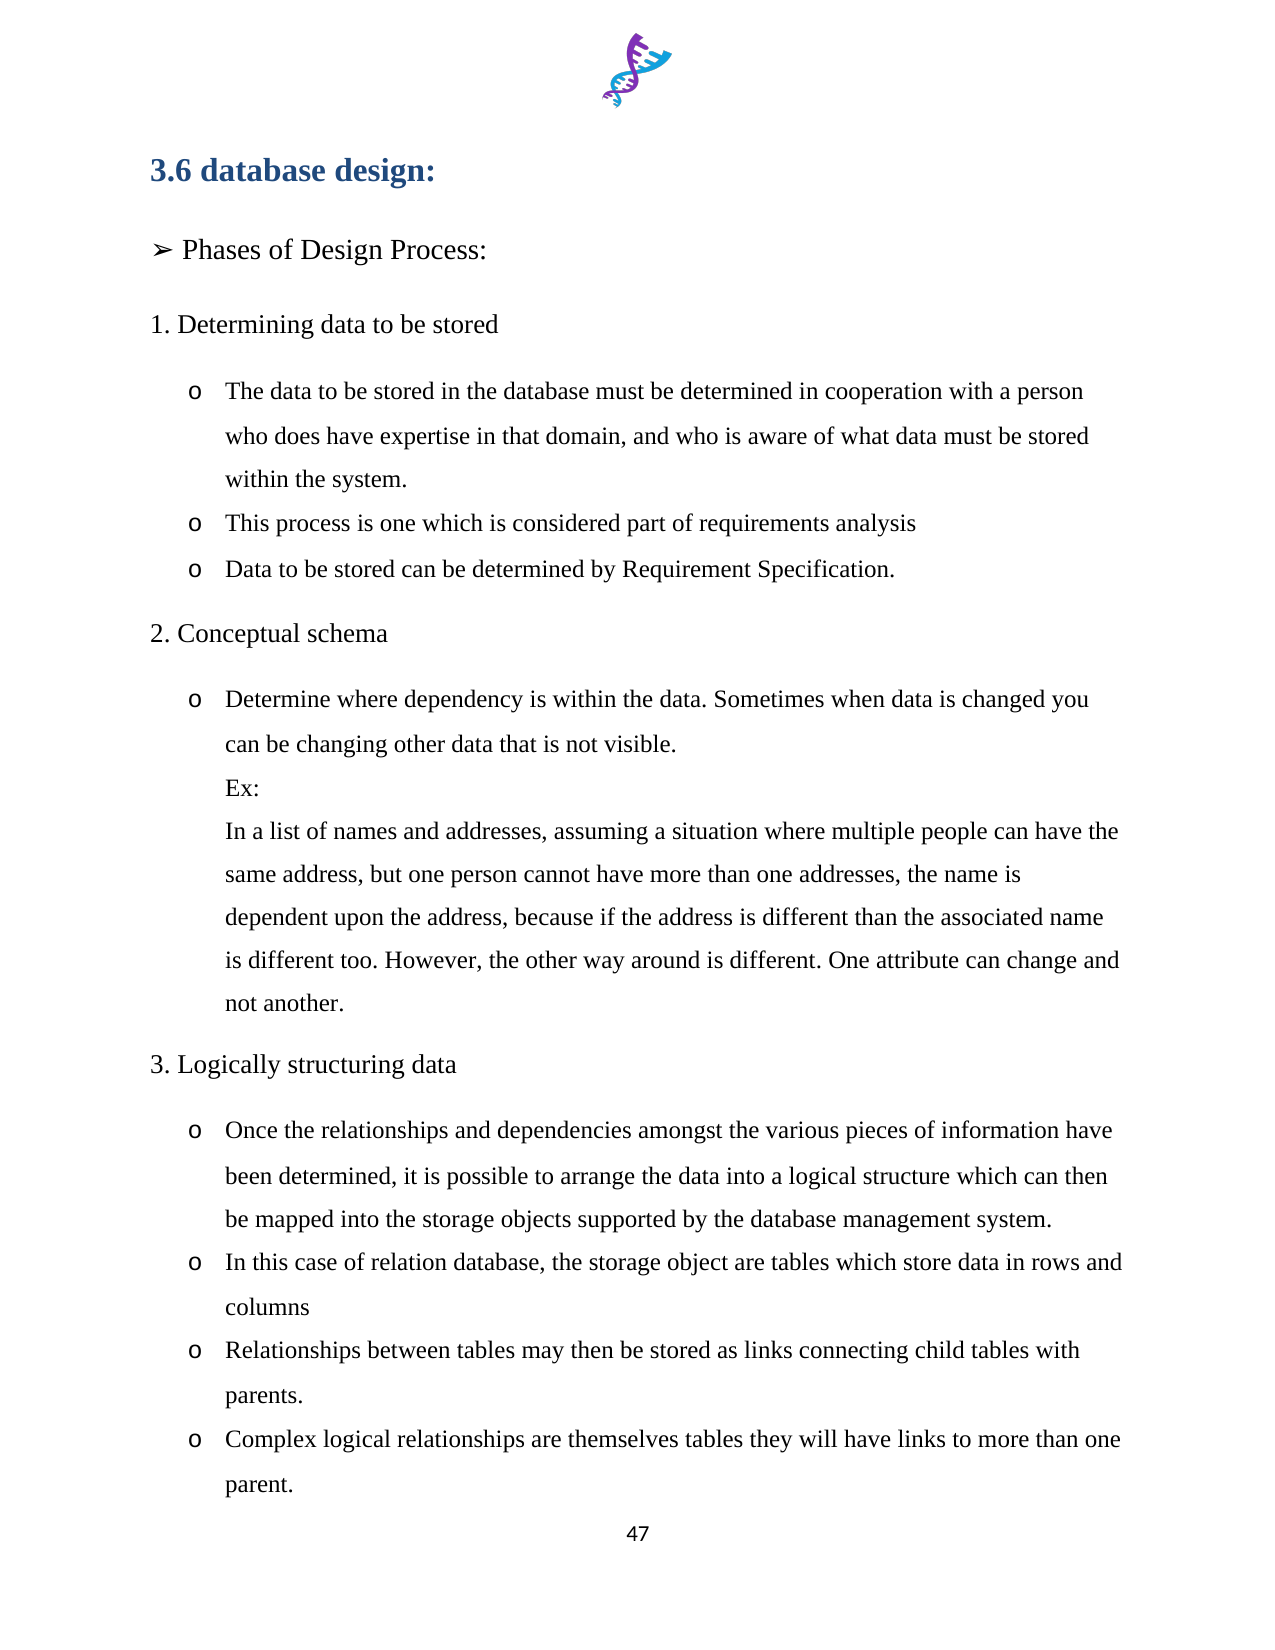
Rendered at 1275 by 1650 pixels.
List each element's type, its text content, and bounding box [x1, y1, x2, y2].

list Determine where dependency is within the data. Sometimes when data is changed you can be changing other data that is not visible. [187, 684, 1125, 758]
list Complex logical relationships are themselves tables they will have links to more than one parent. [187, 1424, 1125, 1498]
list This process is one which is considered part of requirements analysis [187, 508, 1125, 538]
list In a list of names and addresses, assuming a situation where multiple people can have the same address, but one person cannot have more than one addresses, the name is dependent upon the address, because if the address is different than the associated name is different too. However, the other way around is different. One attribute can change and not another. [225, 816, 1125, 1017]
text 1. Determining data to be stored [150, 309, 1125, 340]
list The data to be stored in the database must be determined in cooperation with a person who does have expertise in that domain, and who is aware of what data must be stored within the system. [187, 376, 1125, 493]
list Data to be stored can be determined by Requirement Specification. [187, 554, 1125, 585]
text 3.6 database design: [150, 150, 1125, 188]
text 3. Logically structuring data [150, 1048, 1125, 1079]
text ➢ Phases of Design Process: [150, 228, 1125, 268]
picture [602, 33, 672, 109]
list Relationships between tables may then be stored as links connecting child tables with parents. [187, 1335, 1125, 1409]
list In this case of relation database, the storage object are tables which store data in rows and columns [187, 1247, 1125, 1321]
list Once the relationships and dependencies amongst the various pieces of information have been determined, it is possible to arrange the data into a logical structure which can then be mapped into the storage objects supported by the database management system. [187, 1116, 1125, 1233]
list Ex: [225, 773, 1125, 801]
text 2. Conceptual schema [150, 617, 1125, 648]
